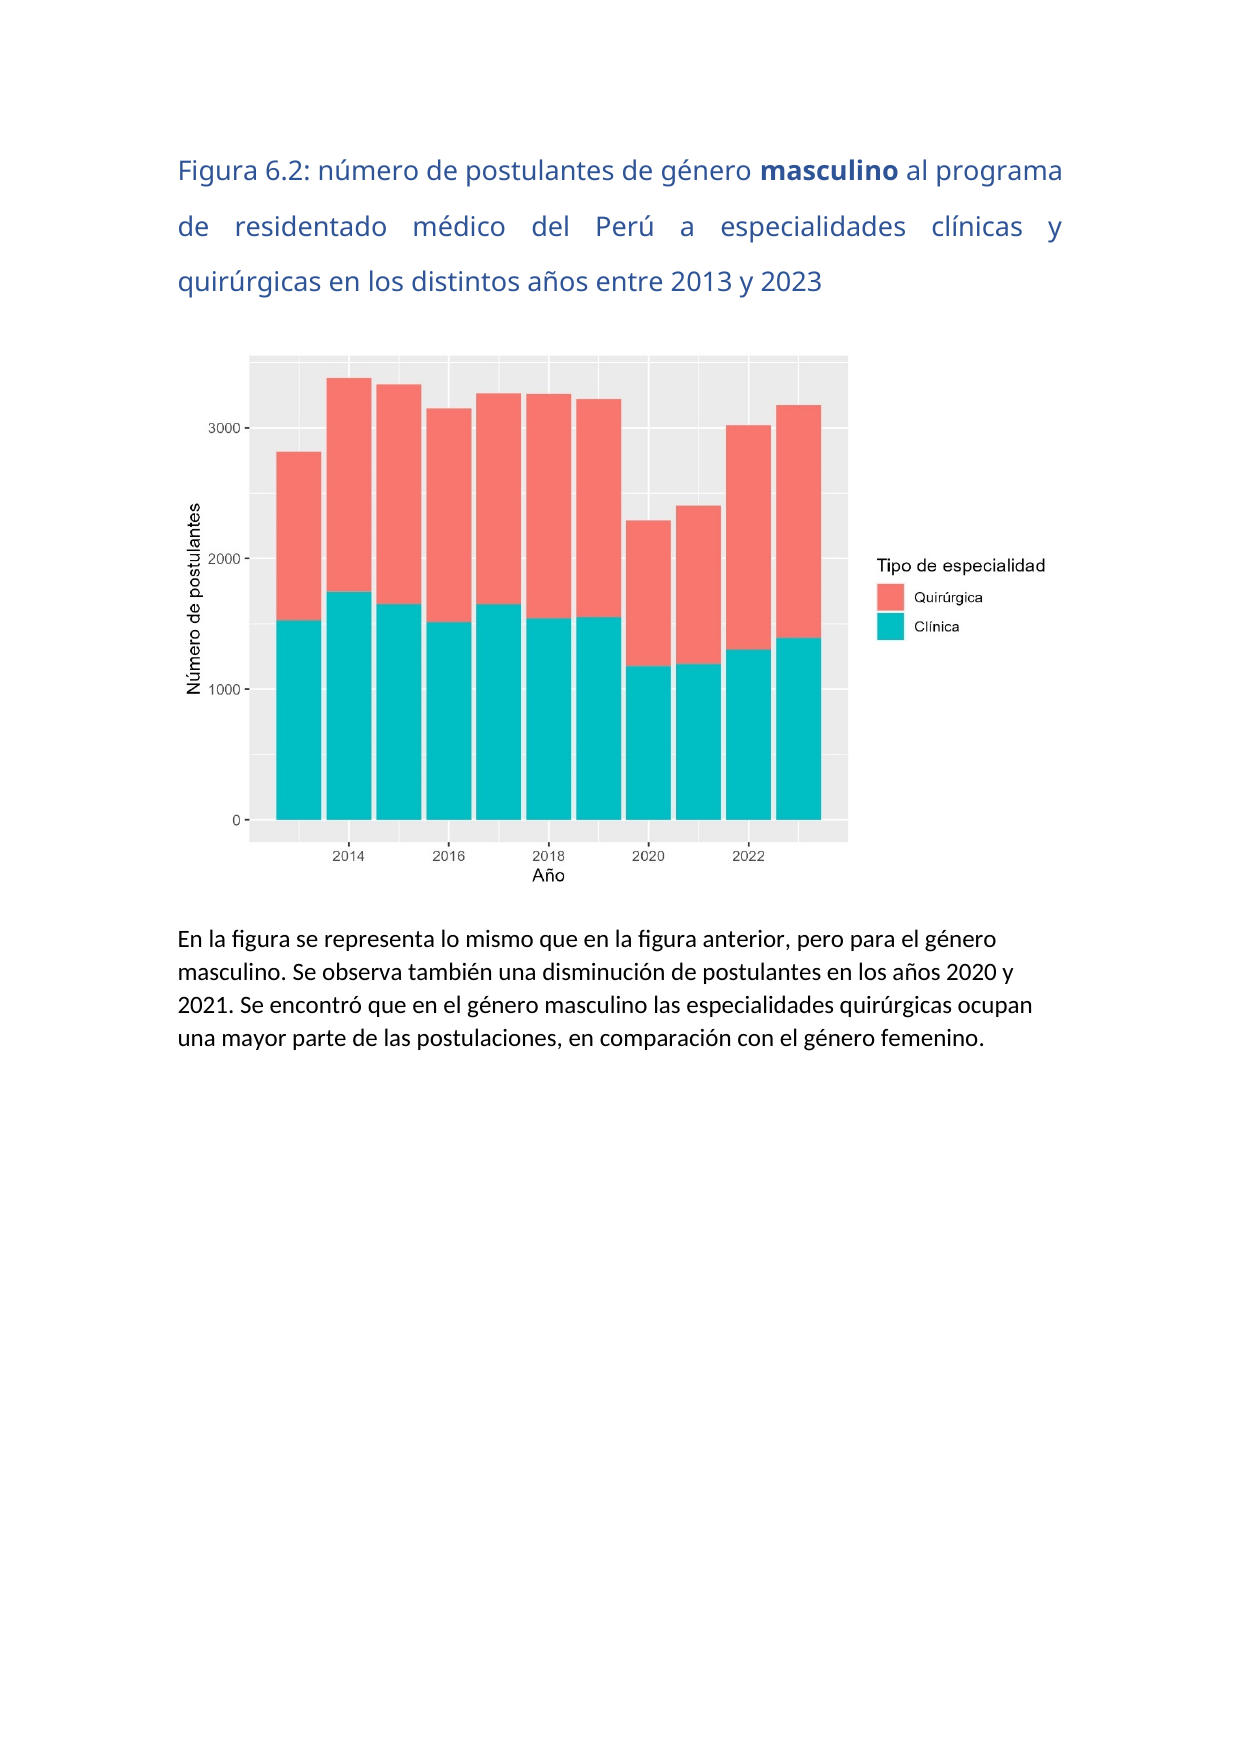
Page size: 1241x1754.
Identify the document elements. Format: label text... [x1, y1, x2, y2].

text En la figura se representa lo mismo que en la figura anterior, pero para el género masculino. Se observa también una disminución de postulantes en los años 2020 y 2021. Se encontró que en el género masculino las especialidades quirúrgicas ocupan una mayor parte de las postulaciones, en comparación con el género femenino. [177, 923, 1063, 1052]
subtitle Figura 6.2: número de postulantes de género masculino al programa de residentado médico del Perú a especialidades clínicas y quirúrgicas en los distintos años entre 2013 y 2023 [177, 152, 1063, 299]
picture [177, 346, 1063, 894]
